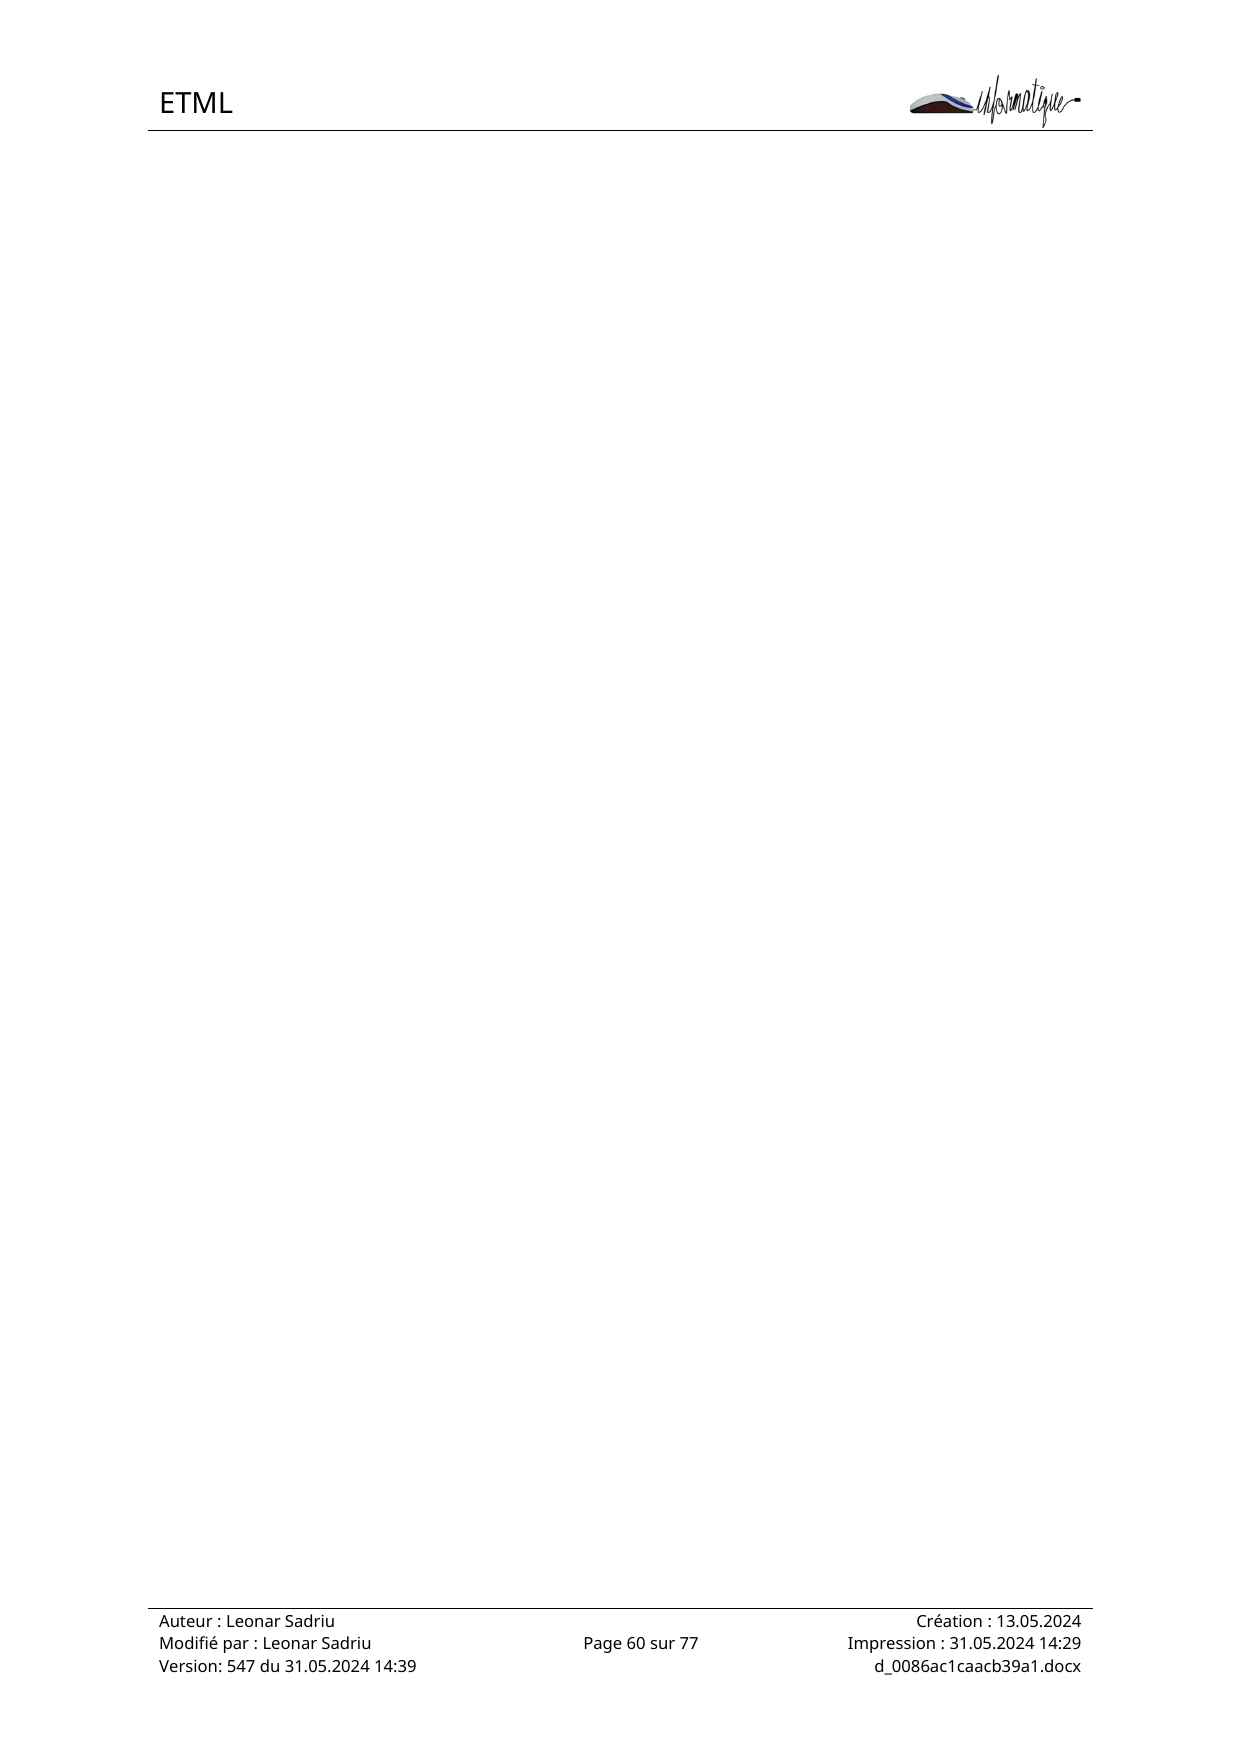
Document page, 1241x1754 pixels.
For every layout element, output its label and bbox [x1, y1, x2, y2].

picture [909, 75, 1082, 128]
